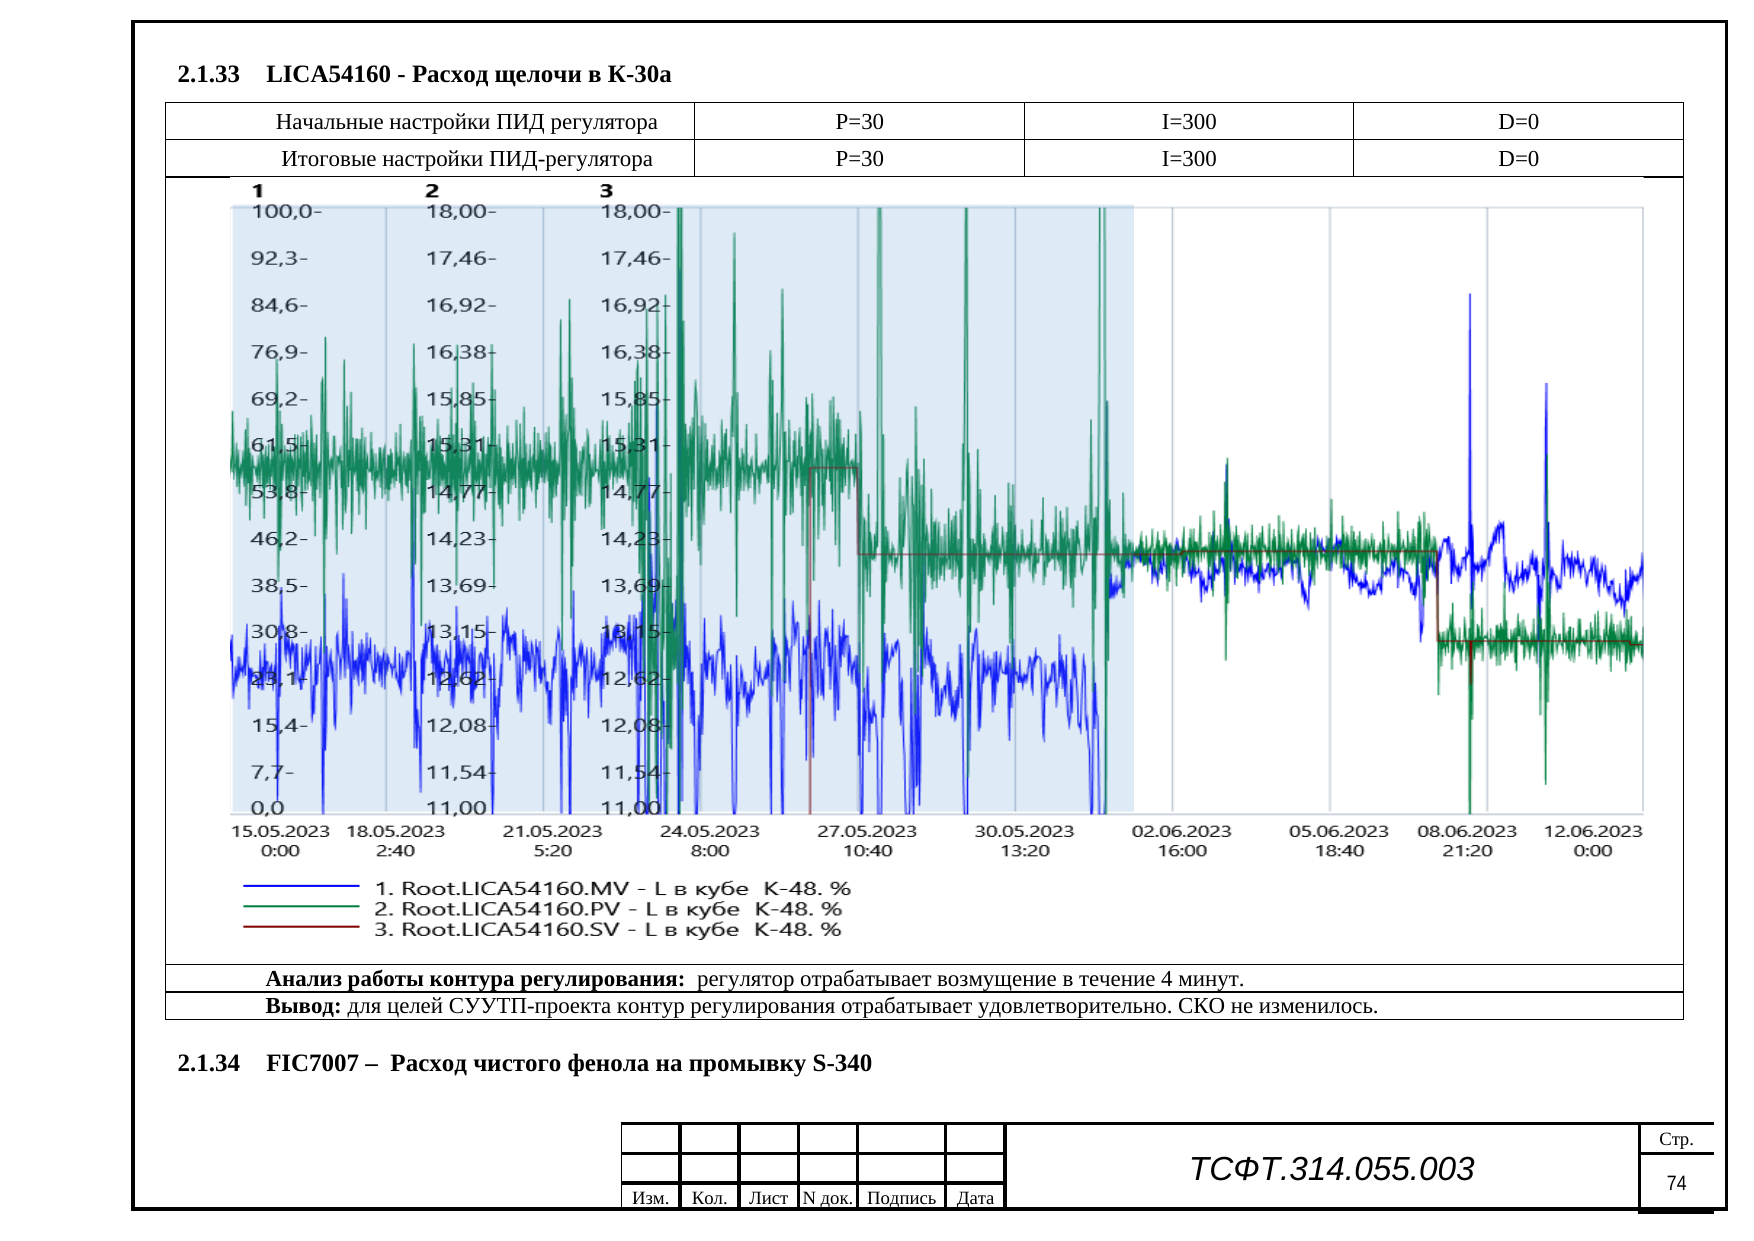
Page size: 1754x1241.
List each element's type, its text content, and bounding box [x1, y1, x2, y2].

text FIC7007 – Расход чистого фенола на промывку S-340 [177, 1020, 1665, 1077]
table_header Начальные настройки ПИД регулятора [166, 103, 694, 139]
text LICA54160 - Расход щелочи в К-30а [177, 59, 1665, 88]
table_cell Вывод: для целей СУУТП-проекта контур регулирования отрабатывает удовлетворительно. СКО не изменилось. [166, 993, 1683, 1019]
table_cell P=30 [695, 140, 1024, 176]
table_header D=0 [1354, 103, 1683, 139]
table_header P=30 [695, 103, 1024, 139]
table_cell [166, 178, 1683, 964]
table_cell I=300 [1025, 140, 1353, 176]
table_header I=300 [1025, 103, 1353, 139]
table_cell D=0 [1354, 140, 1683, 176]
picture [230, 177, 1644, 942]
table_cell Итоговые настройки ПИД-регулятора [166, 140, 694, 176]
table_cell Анализ работы контура регулирования: регулятор отрабатывает возмущение в течение 4 минут. [166, 965, 1683, 991]
